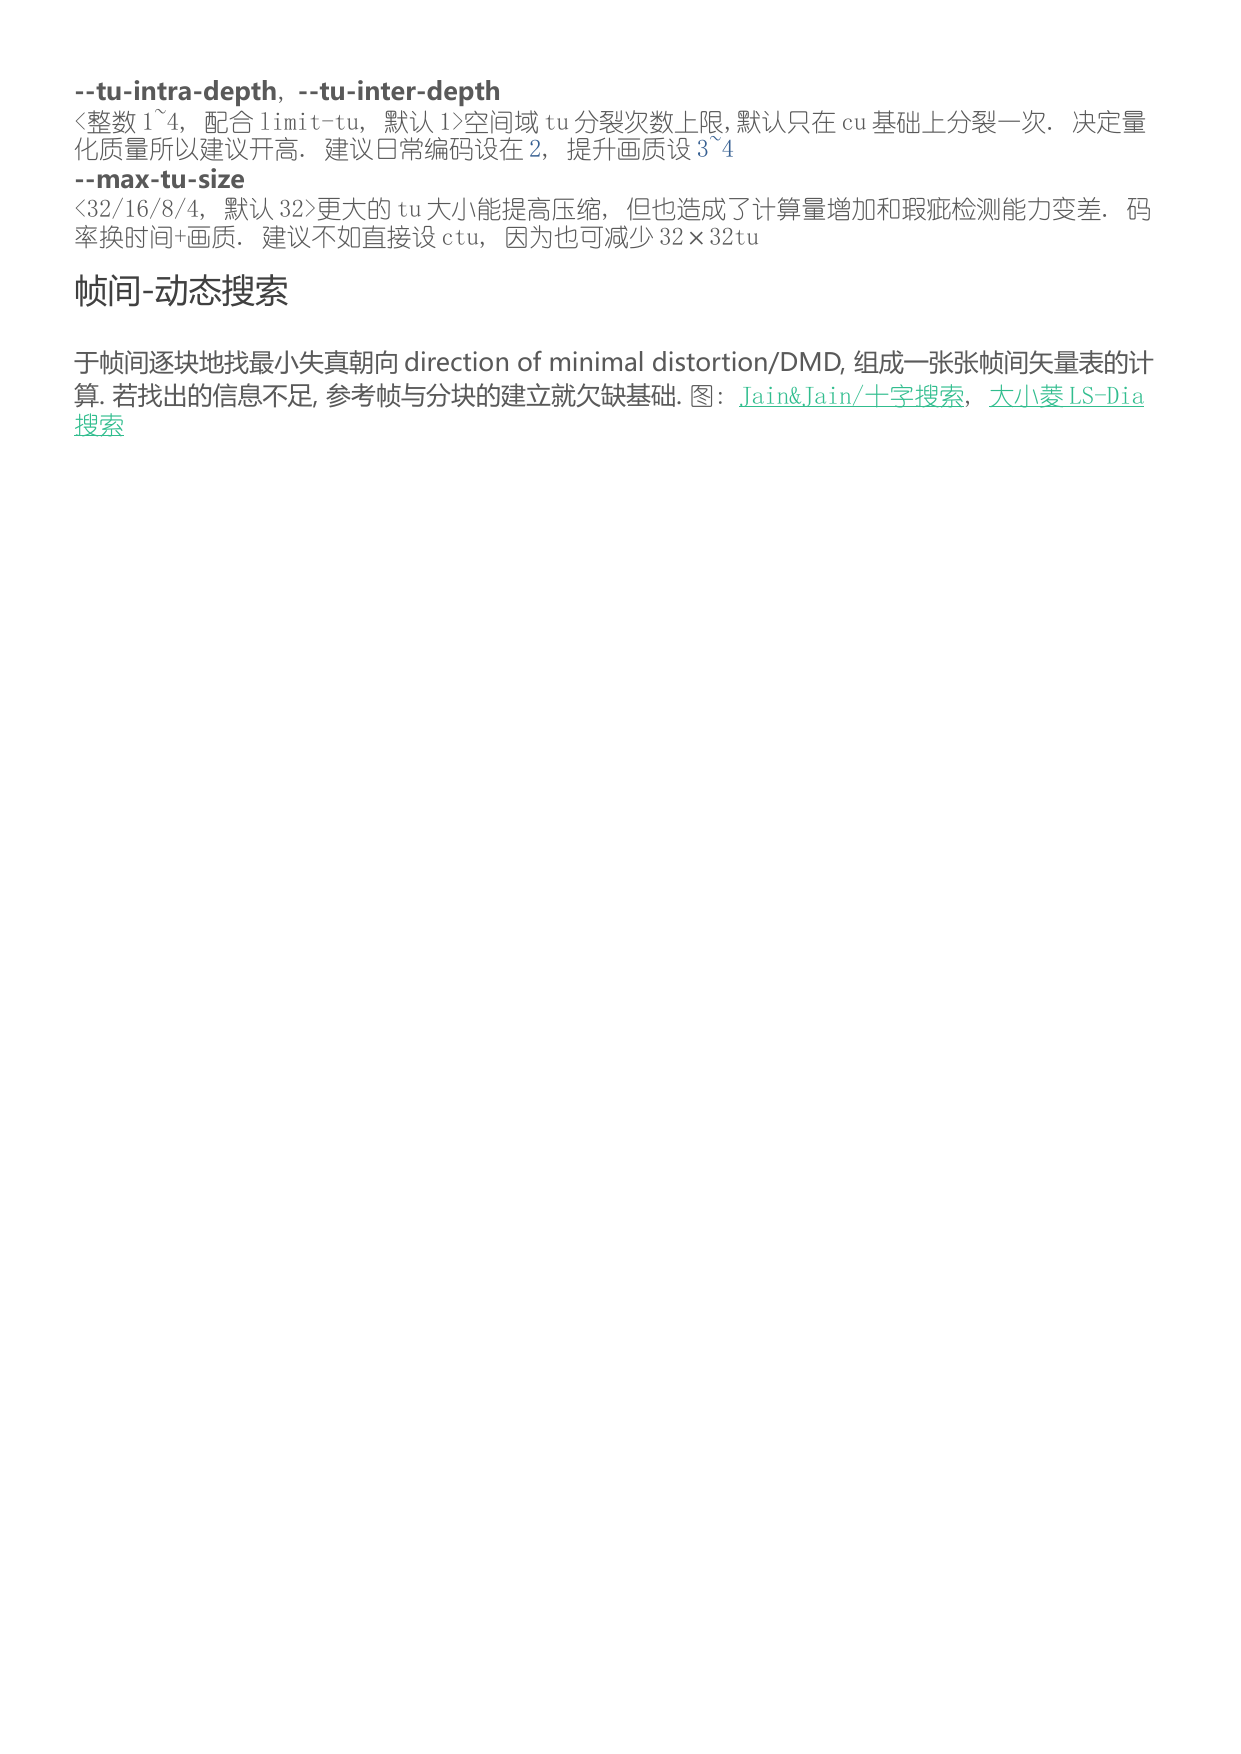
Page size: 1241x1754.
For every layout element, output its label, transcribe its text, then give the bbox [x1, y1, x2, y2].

text --max-tu-size [74, 162, 1166, 195]
subtitle 帧间-动态搜索 [74, 267, 1166, 311]
text --tu-intra-depth, --tu-inter-depth [74, 74, 1166, 107]
text <32/16/8/4, 默认32>更大的tu大小能提高压缩, 但也造成了计算量增加和瑕疵检测能力变差. 码率换时间+画质. 建议不如直接设ctu, 因为也可减少32×32tu [74, 195, 1166, 250]
text <整数1~4, 配合limit-tu, 默认1>空间域tu分裂次数上限,默认只在cu基础上分裂一次. 决定量化质量所以建议开高. 建议日常编码设在2, 提升画质设3~4 [74, 107, 1166, 162]
text 于帧间逐块地找最小失真朝向direction of minimal distortion/DMD, 组成一张张帧间矢量表的计算. 若找出的信息不足, 参考帧与分块的建立就欠缺基础. 图: Jain&Jain/十字搜索, 大小菱LS-Dia搜索 [74, 345, 1166, 438]
